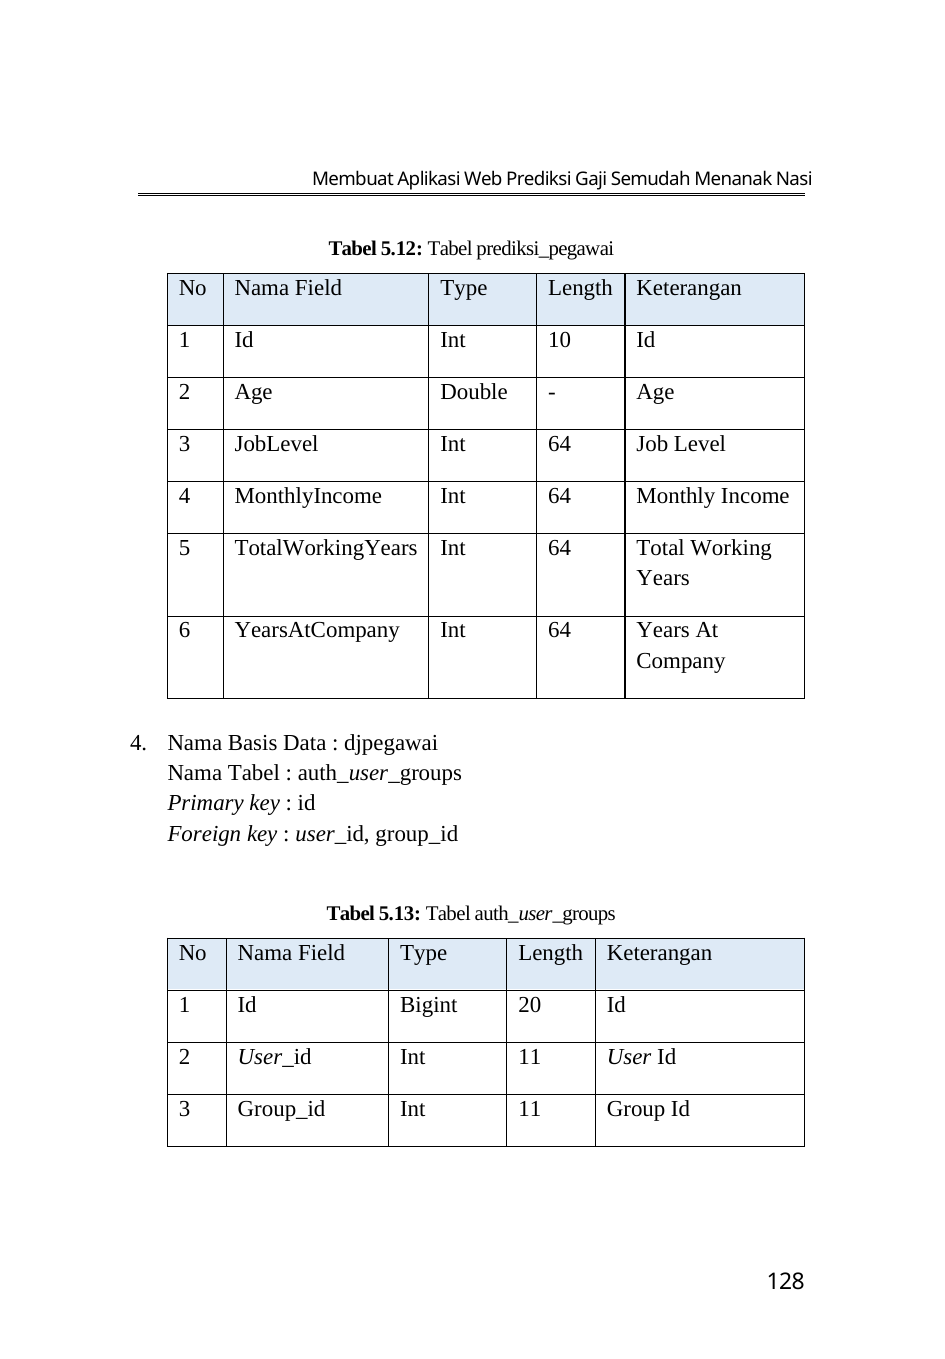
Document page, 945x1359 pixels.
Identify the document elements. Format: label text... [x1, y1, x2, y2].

table_cell 11 [507, 1095, 595, 1146]
table_cell - [537, 378, 624, 429]
table_header Nama Field [224, 274, 428, 325]
table_cell Int [429, 430, 536, 481]
table_header No [168, 274, 223, 325]
table_cell Bigint [389, 991, 506, 1042]
table_cell TotalWorkingYears [224, 534, 428, 616]
text Tabel 5.13: Tabel auth_user_groups [138, 901, 805, 925]
table_cell JobLevel [224, 430, 428, 481]
table_cell User Id [596, 1043, 804, 1094]
table_cell Group_id [227, 1095, 388, 1146]
table_header Keterangan [596, 939, 804, 989]
table_cell Id [227, 991, 388, 1042]
table_cell 6 [168, 617, 223, 698]
list Foreign key : user_id, group_id [167, 820, 805, 846]
table_cell Age [626, 378, 804, 429]
table_cell 64 [537, 534, 624, 616]
table_header Type [429, 274, 536, 325]
text Tabel 5.12: Tabel prediksi_pegawai [138, 236, 805, 260]
table_cell Id [224, 326, 428, 377]
table_header Length [537, 274, 624, 325]
table_cell Int [389, 1043, 506, 1094]
table_header No [168, 939, 226, 989]
table_cell YearsAtCompany [224, 617, 428, 698]
table_header Keterangan [626, 274, 804, 325]
table_cell 10 [537, 326, 624, 377]
list Nama Basis Data : djpegawai [130, 729, 805, 755]
table_cell 11 [507, 1043, 595, 1094]
table_header Length [507, 939, 595, 989]
table_cell Monthly Income [626, 482, 804, 533]
table_cell 2 [168, 378, 223, 429]
table_cell 3 [168, 430, 223, 481]
table_cell 1 [168, 326, 223, 377]
table_cell 5 [168, 534, 223, 616]
table_cell Int [389, 1095, 506, 1146]
table_cell 20 [507, 991, 595, 1042]
list Primary key : id [167, 789, 805, 816]
table_cell Job Level [626, 430, 804, 481]
table_cell 4 [168, 482, 223, 533]
table_cell 64 [537, 482, 624, 533]
table_cell 1 [168, 991, 226, 1042]
table_cell User_id [227, 1043, 388, 1094]
table_cell 64 [537, 430, 624, 481]
table_cell 64 [537, 617, 624, 698]
table_cell 2 [168, 1043, 226, 1094]
table_cell Group Id [596, 1095, 804, 1146]
table_cell Int [429, 482, 536, 533]
table_cell Age [224, 378, 428, 429]
table_cell MonthlyIncome [224, 482, 428, 533]
table_cell Int [429, 534, 536, 616]
table_header Type [389, 939, 506, 989]
table_cell 3 [168, 1095, 226, 1146]
table_header Nama Field [227, 939, 388, 989]
table_cell Int [429, 617, 536, 698]
table_cell Id [626, 326, 804, 377]
list Nama Tabel : auth_user_groups [167, 759, 805, 786]
table_cell Int [429, 326, 536, 377]
table_cell Double [429, 378, 536, 429]
table_cell Years At Company [626, 617, 804, 698]
table_cell Total Working Years [626, 534, 804, 616]
table_cell Id [596, 991, 804, 1042]
